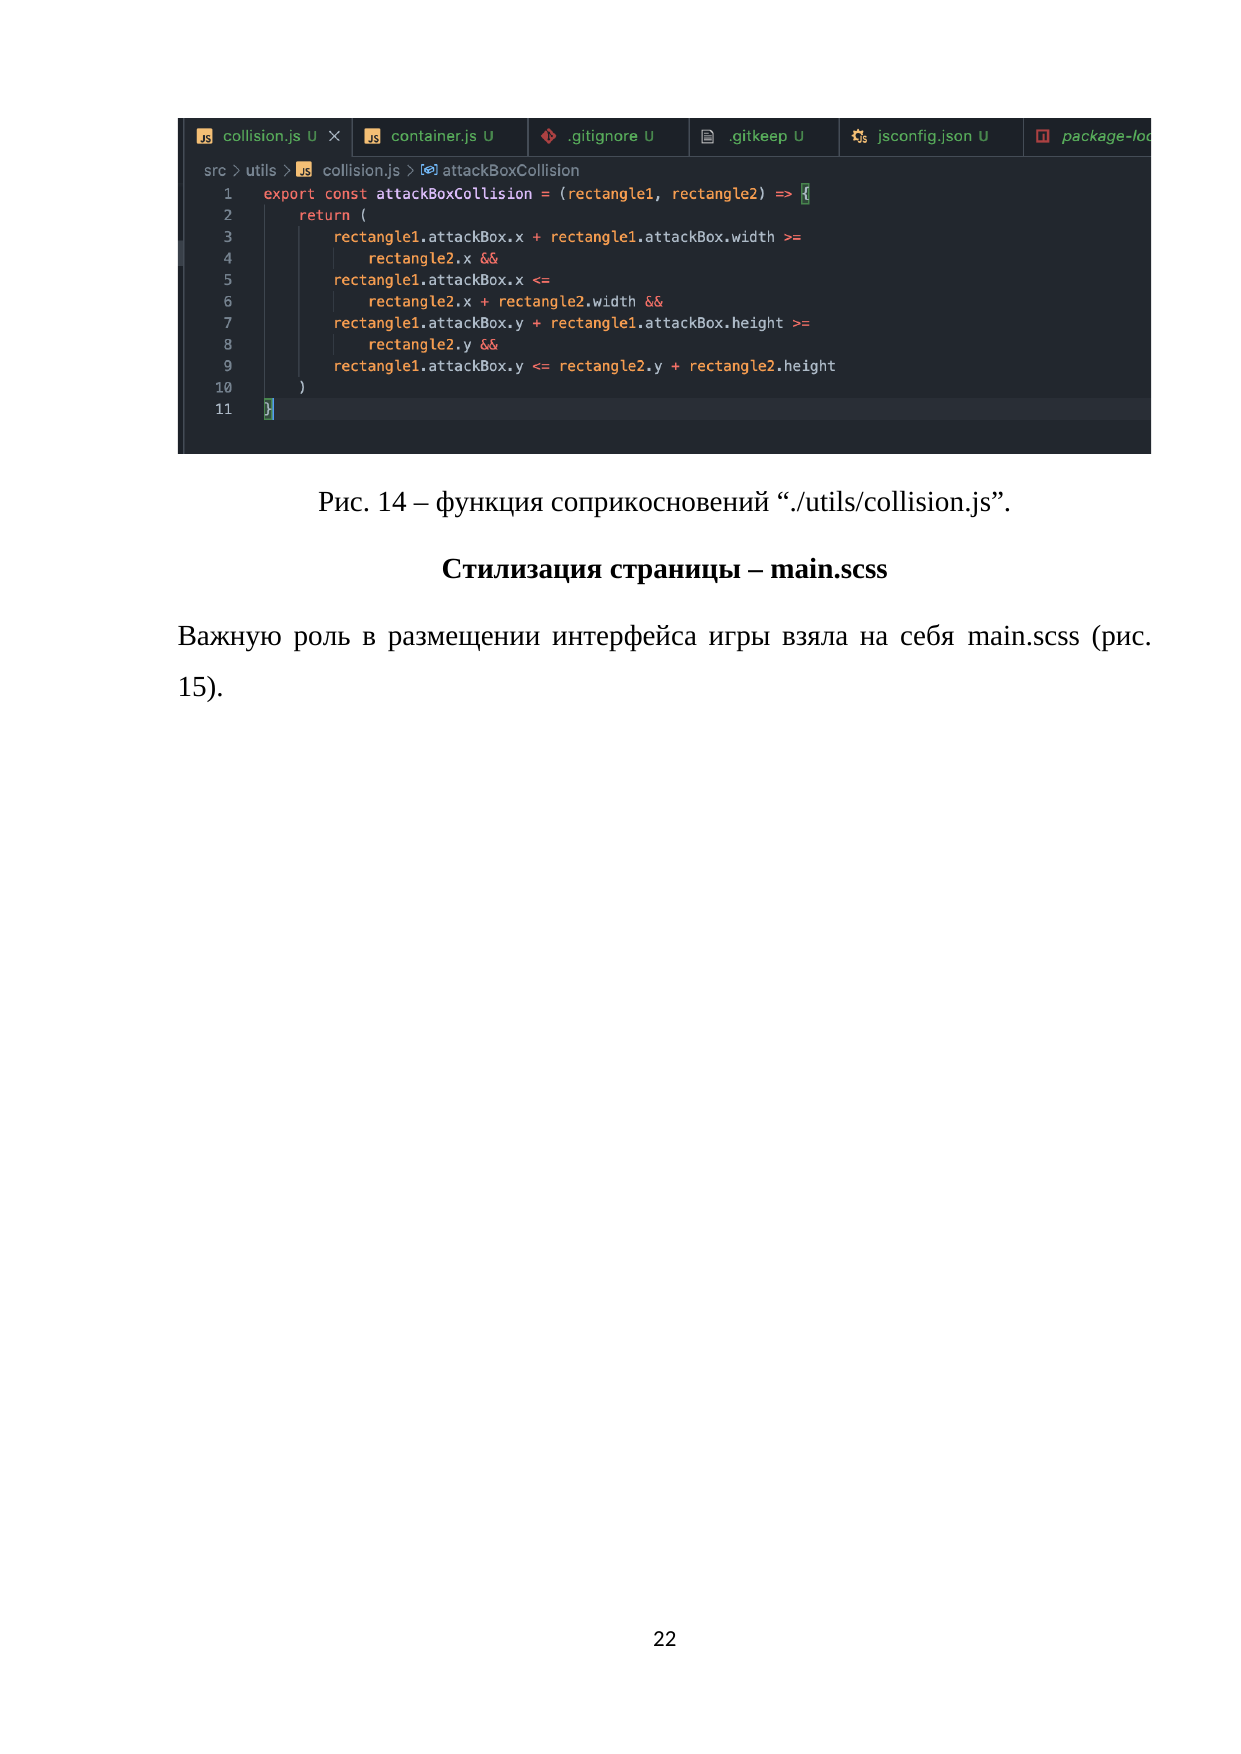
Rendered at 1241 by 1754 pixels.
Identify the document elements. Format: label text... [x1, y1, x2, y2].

text Стилизация страницы – main.scss [177, 552, 1152, 585]
picture [177, 118, 1152, 454]
text Рис. 14 – функция соприкосновений “./utils/collision.js”. [177, 484, 1152, 518]
text Важную роль в размещении интерфейса игры взяла на себя main.scss (рис. 15). [177, 618, 1152, 702]
